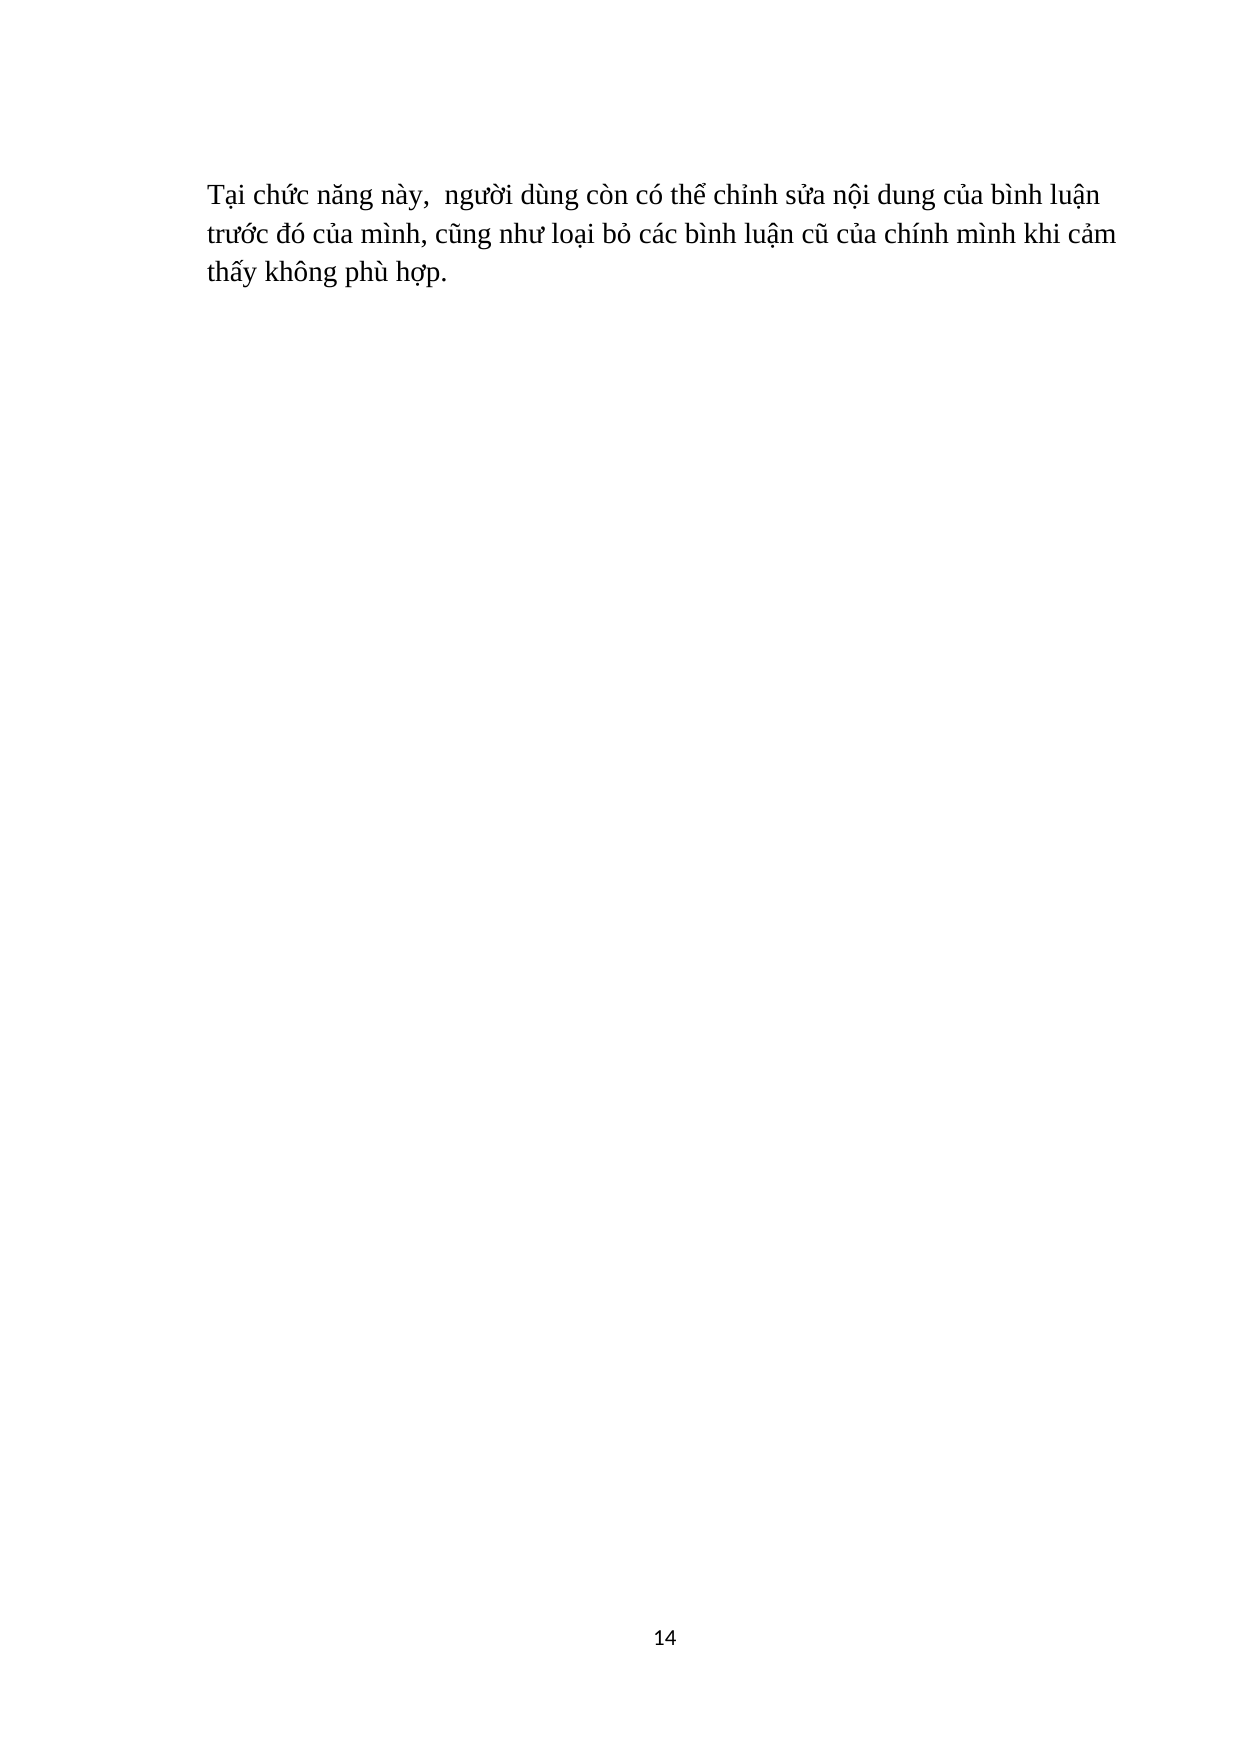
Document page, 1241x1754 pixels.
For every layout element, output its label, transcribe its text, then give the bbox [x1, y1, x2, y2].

text Tại chức năng này, người dùng còn có thể chỉnh sửa nội dung của bình luận trước đó của mình, cũng như loại bỏ các bình luận cũ của chính mình khi cảm thấy không phù hợp. [207, 177, 1122, 288]
